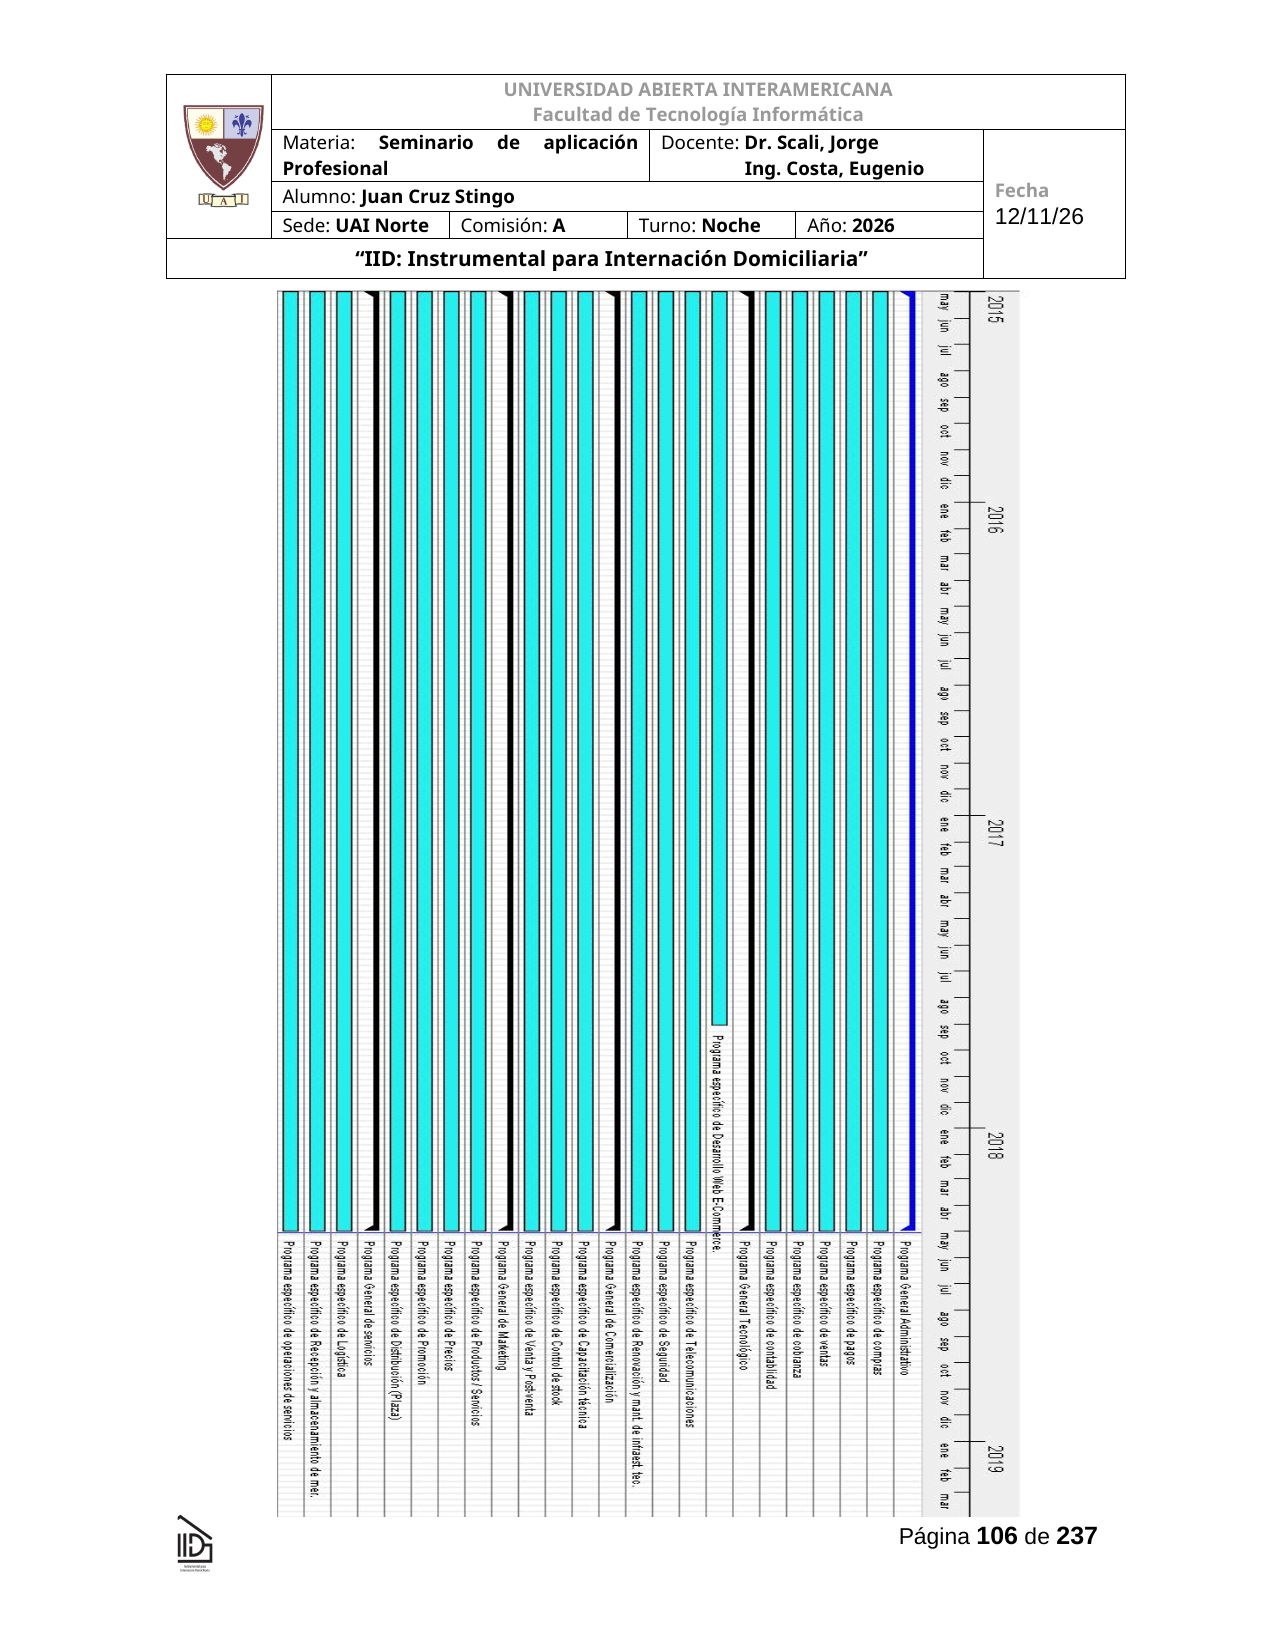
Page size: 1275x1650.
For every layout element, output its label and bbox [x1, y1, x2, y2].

picture [277, 292, 1088, 1516]
picture [272, 97, 283, 129]
picture [272, 182, 283, 211]
picture [272, 130, 283, 181]
picture [165, 1508, 225, 1585]
picture [167, 97, 271, 211]
